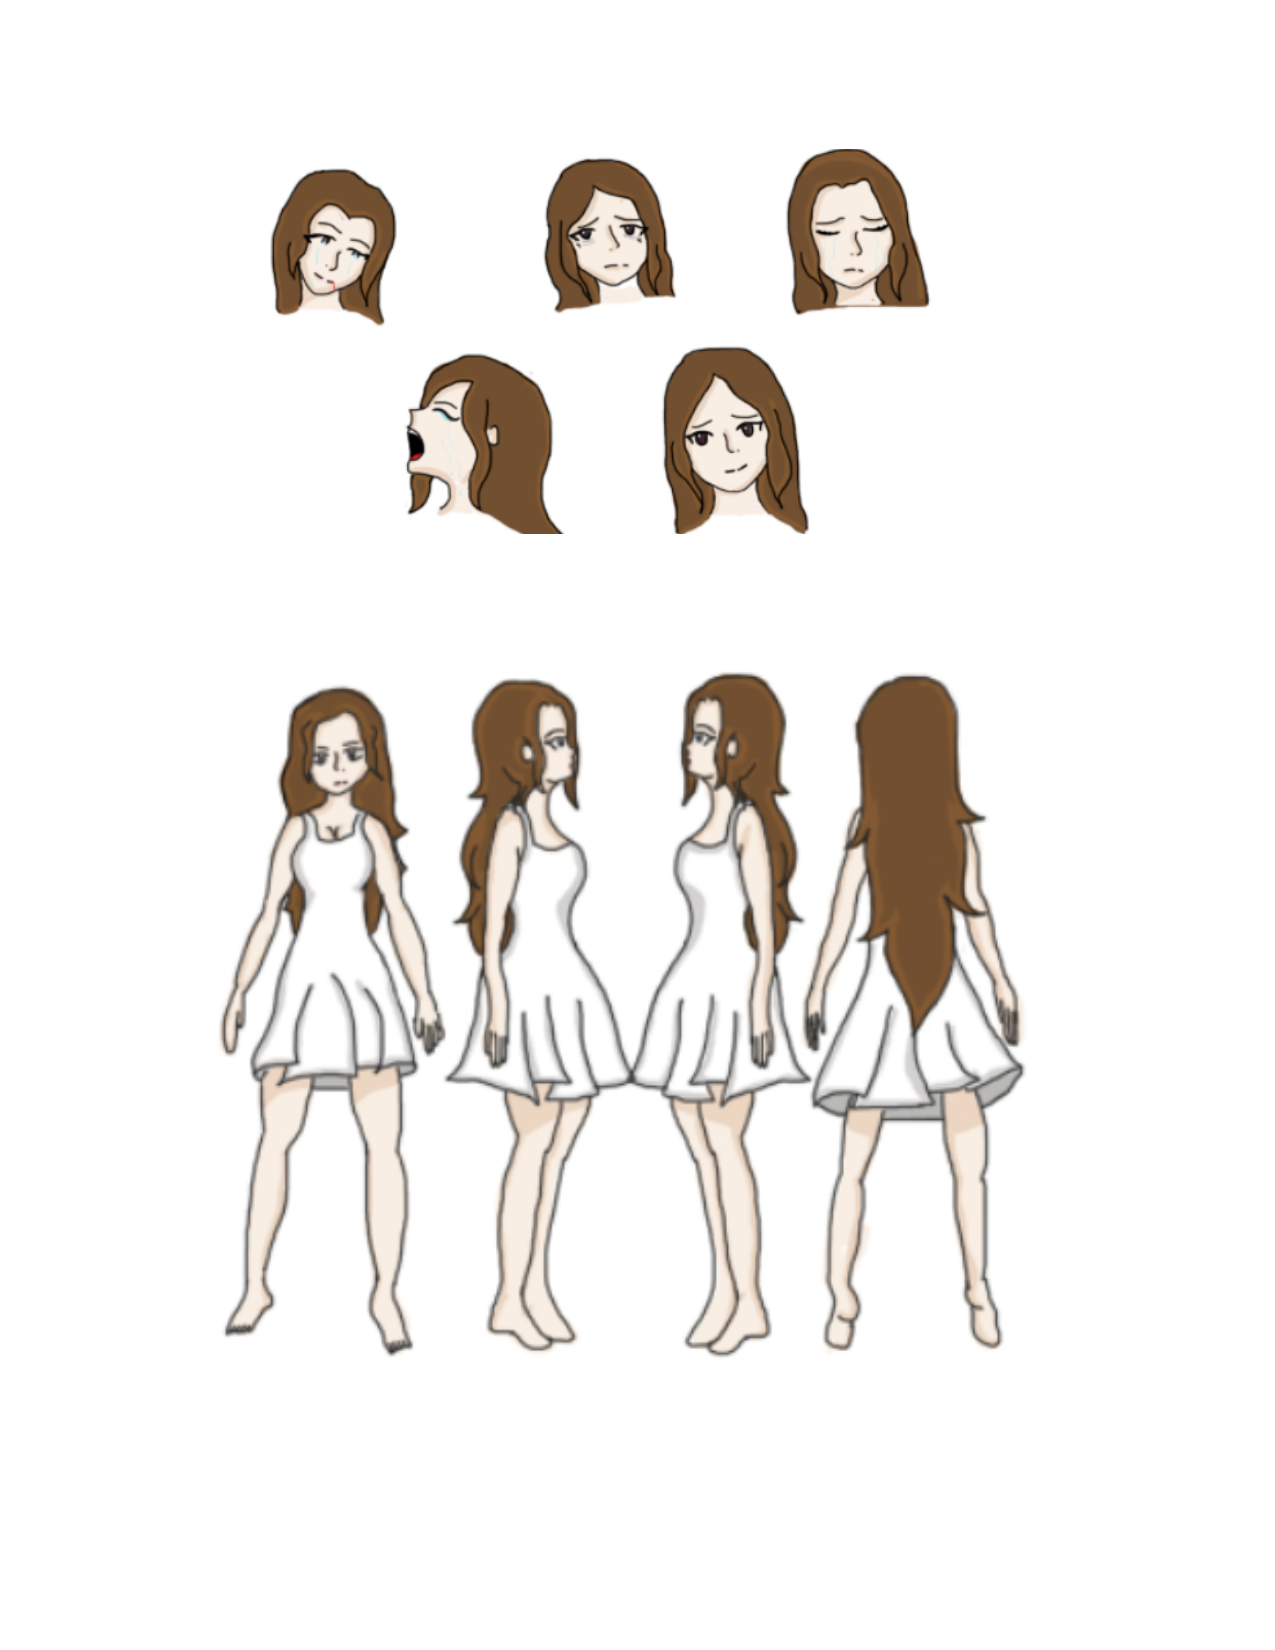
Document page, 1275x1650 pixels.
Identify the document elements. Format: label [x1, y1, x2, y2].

picture [233, 149, 943, 534]
picture [105, 601, 1076, 1386]
